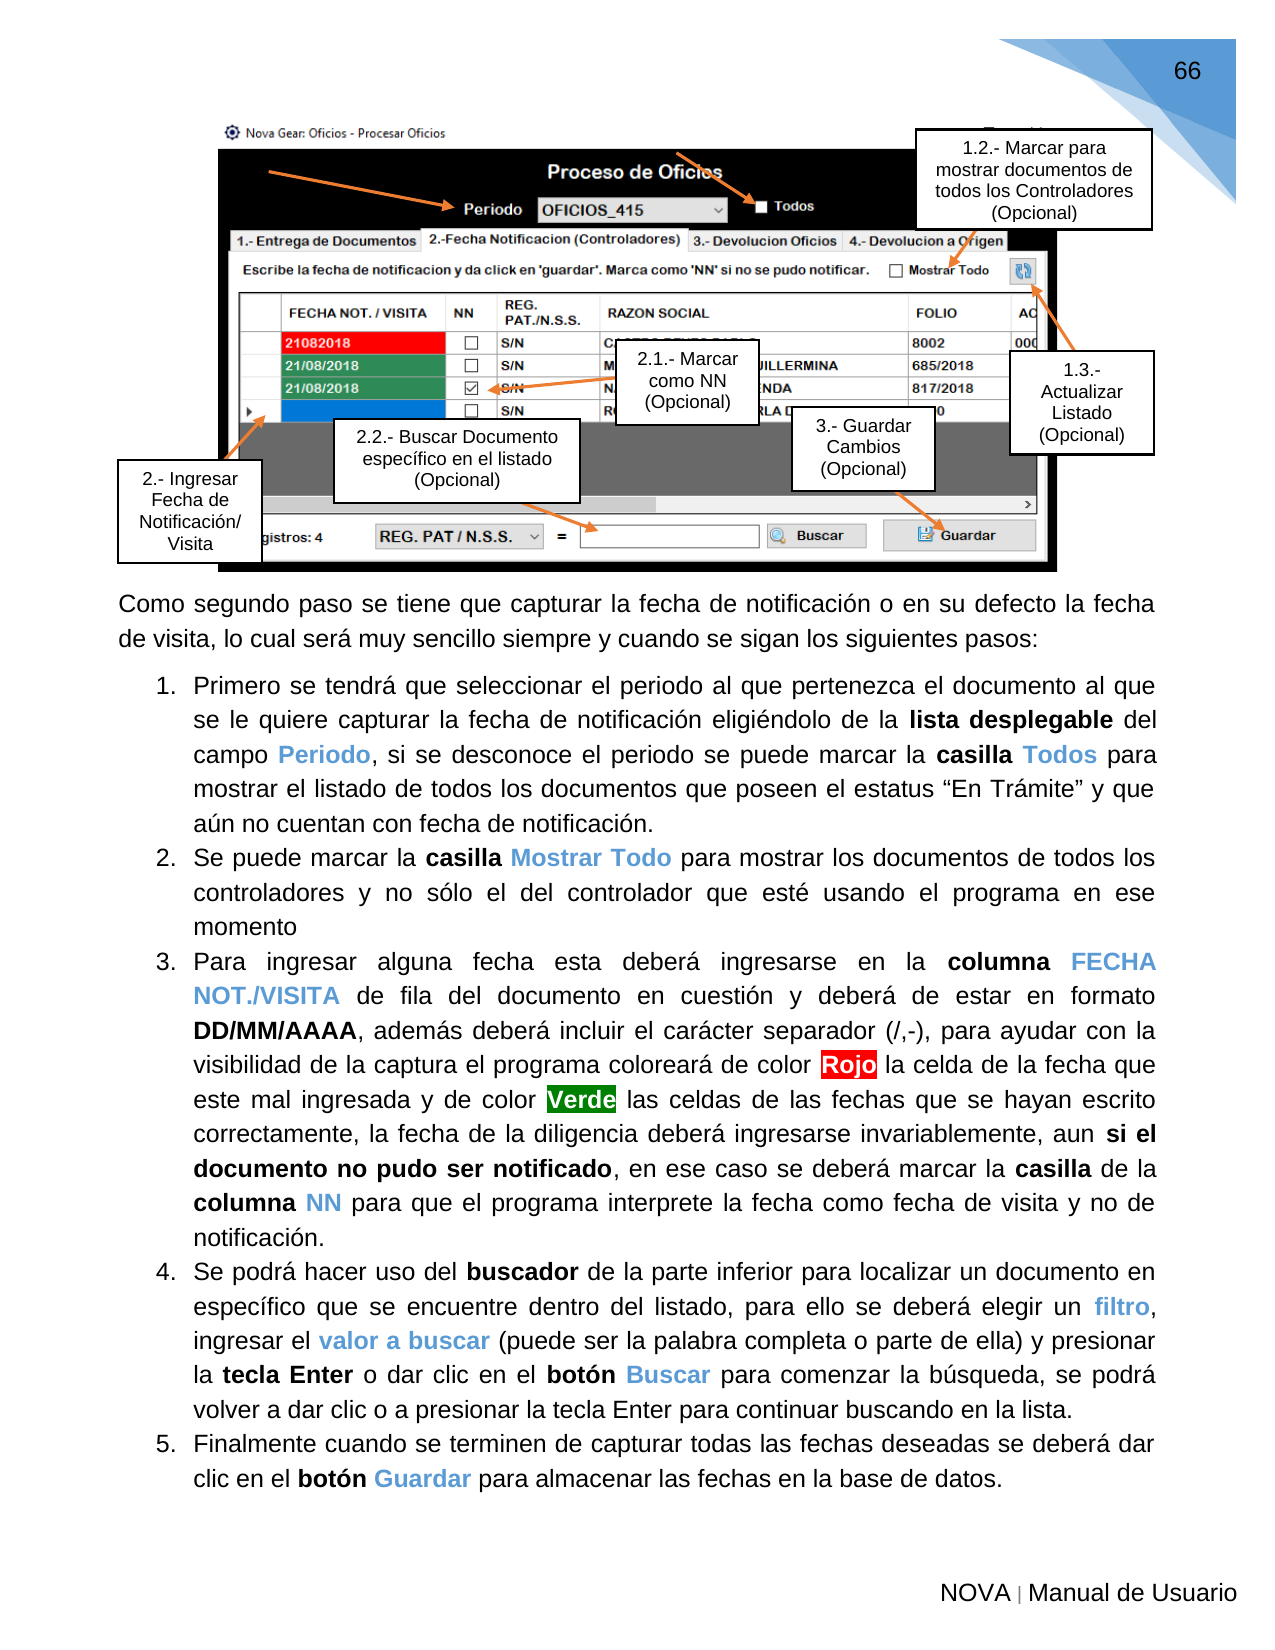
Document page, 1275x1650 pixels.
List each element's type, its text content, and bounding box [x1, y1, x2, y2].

list Se podrá hacer uso del buscador de la parte inferior para localizar un documento en específico que se encuentre dentro del listado, para ello se deberá elegir un filtro, ingresar el valor a buscar (puede ser la palabra completa o parte de ella) y presionar la tecla Enter o dar clic en el botón Buscar para comenzar la búsqueda, se podrá volver a dar clic o a presionar la tecla Enter para continuar buscando en la lista. [156, 1257, 1157, 1424]
list Finalmente cuando se terminen de capturar todas las fechas deseadas se deberá dar clic en el botón Guardar para almacenar las fechas en la base de datos. [156, 1429, 1157, 1493]
text Como segundo paso se tiene que capturar la fecha de notificación o en su defecto la fecha de visita, lo cual será muy sencillo siempre y cuando se sigan los siguientes pasos: [118, 589, 1157, 653]
picture [218, 39, 1236, 572]
list Se puede marcar la casilla Mostrar Todo para mostrar los documentos de todos los controladores y no sólo el del controlador que esté usando el programa en ese momento [156, 843, 1157, 941]
list Para ingresar alguna fecha esta deberá ingresarse en la columna FECHA NOT./VISITA de fila del documento en cuestión y deberá de estar en formato DD/MM/AAAA, además deberá incluir el carácter separador (/,-), para ayudar con la visibilidad de la captura el programa coloreará de color Rojo la celda de la fecha que este mal ingresada y de color Verde las celdas de las fechas que se hayan escrito correctamente, la fecha de la diligencia deberá ingresarse invariablemente, aun si el documento no pudo ser notificado, en ese caso se deberá marcar la casilla de la columna NN para que el programa interprete la fecha como fecha de visita y no de notificación. [156, 947, 1157, 1251]
list Primero se tendrá que seleccionar el periodo al que pertenezca el documento al que se le quiere capturar la fecha de notificación eligiéndolo de la lista desplegable del campo Periodo, si se desconoce el periodo se puede marcar la casilla Todos para mostrar el listado de todos los documentos que poseen el estatus “En Trámite” y que aún no cuentan con fecha de notificación. [156, 671, 1157, 838]
